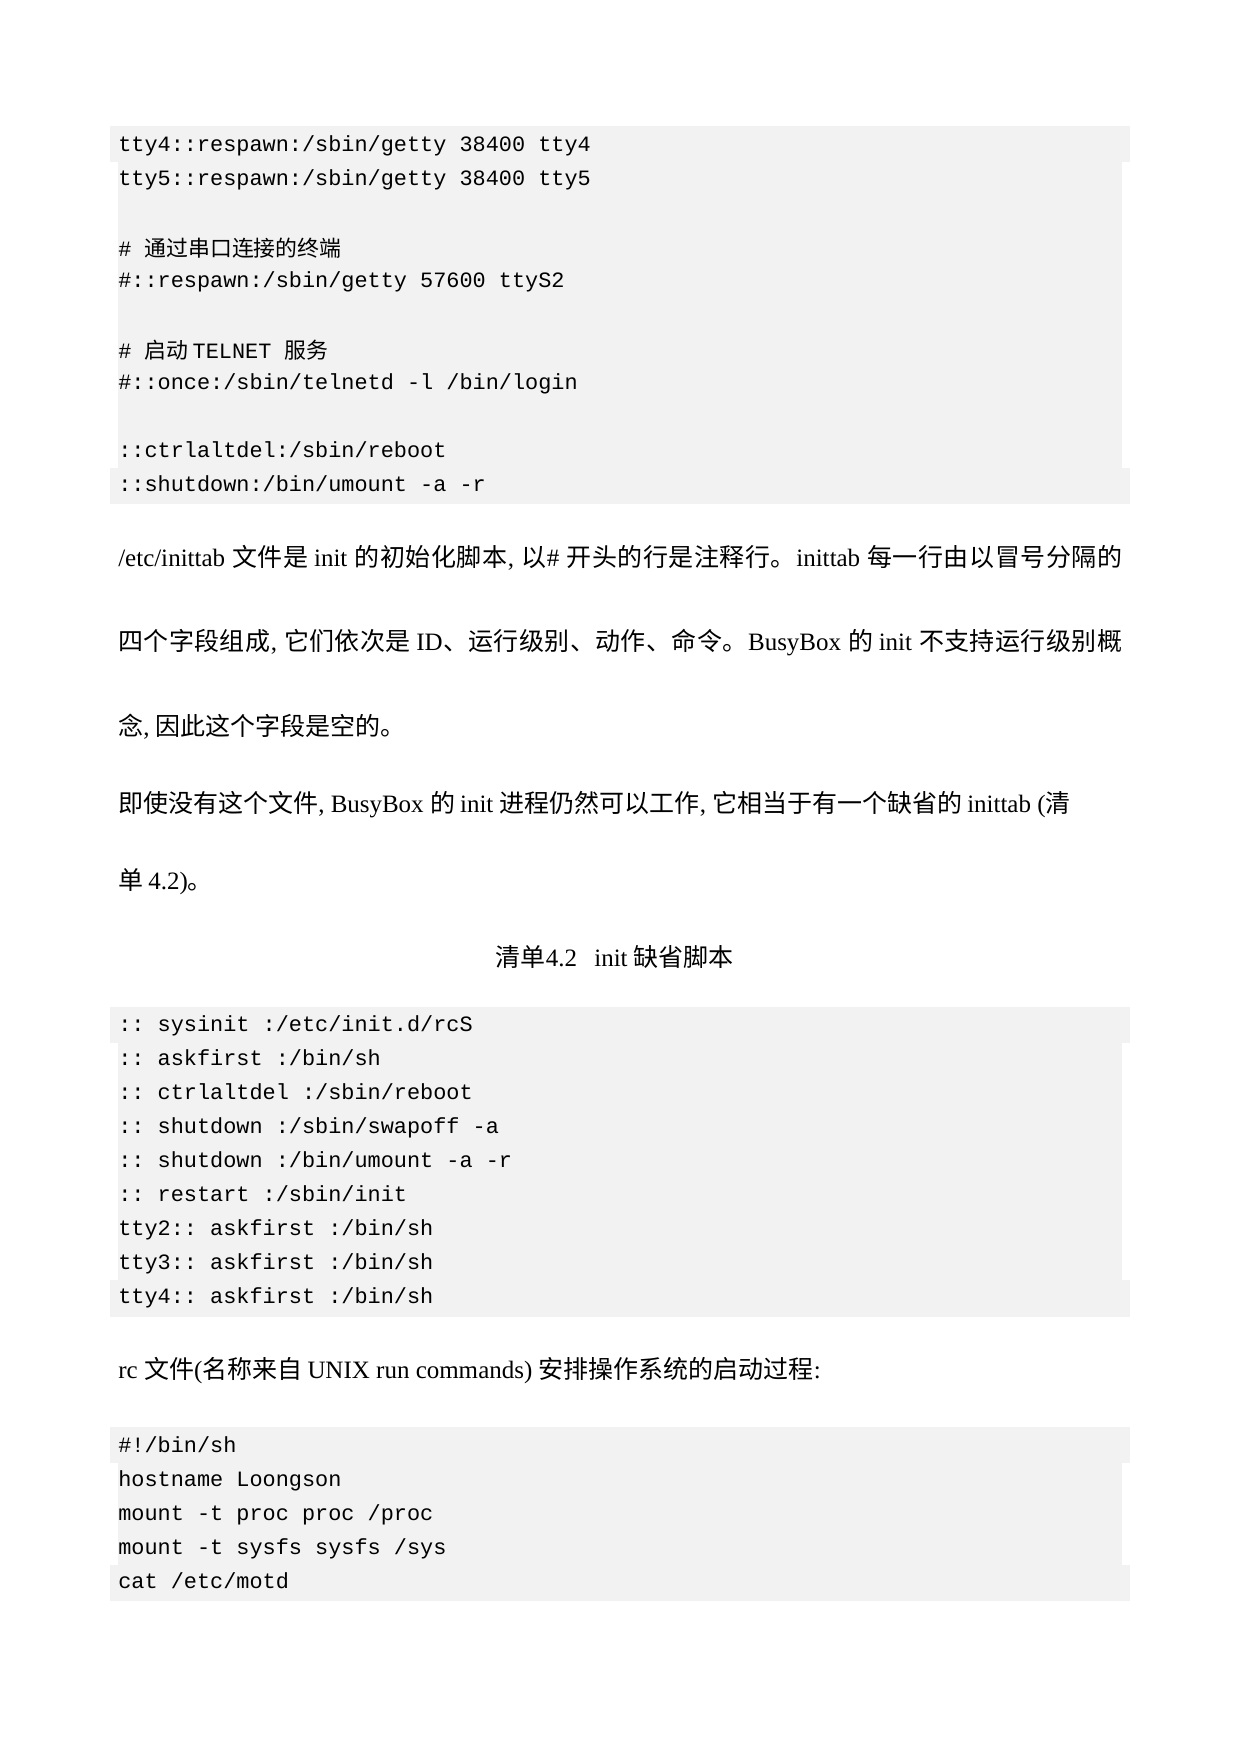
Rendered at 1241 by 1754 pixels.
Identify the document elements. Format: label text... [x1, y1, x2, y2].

text mount -t proc proc /proc [118, 1497, 1122, 1531]
text :: shutdown :/sbin/swapoff -a [118, 1111, 1122, 1145]
text /etc/inittab 文件是init 的初始化脚本, 以# 开头的行是注释行。inittab 每一行由以冒号分隔的四个字段组成, 它们依次是ID、运行级别、动作、命令。BusyBox 的init 不支持运行级别概念, 因此这个字段是空的。 [118, 521, 1122, 759]
text #::once:/sbin/telnetd -l /bin/login [118, 366, 1122, 400]
text mount -t sysfs sysfs /sys [118, 1531, 1122, 1565]
text tty4:: askfirst :/bin/sh [110, 1281, 1130, 1317]
text tty2:: askfirst :/bin/sh [118, 1213, 1122, 1247]
text tty3:: askfirst :/bin/sh [118, 1247, 1122, 1281]
text #!/bin/sh [110, 1427, 1130, 1463]
text #::respawn:/sbin/getty 57600 ttyS2 [118, 264, 1122, 298]
text :: ctrlaltdel :/sbin/reboot [118, 1077, 1122, 1111]
text :: sysinit :/etc/init.d/rcS [110, 1007, 1130, 1043]
text tty4::respawn:/sbin/getty 38400 tty4 [110, 126, 1130, 162]
text tty5::respawn:/sbin/getty 38400 tty5 [118, 162, 1122, 196]
text hostname Loongson [118, 1463, 1122, 1497]
text rc 文件(名称来自UNIX run commands) 安排操作系统的启动过程: [118, 1333, 1122, 1401]
text 即使没有这个文件, BusyBox 的init 进程仍然可以工作, 它相当于有一个缺省的inittab (清 [118, 768, 1122, 836]
list init 缺省脚本 [118, 922, 1122, 990]
text 单4.2)。 [118, 845, 1122, 913]
text ::shutdown:/bin/umount -a -r [110, 468, 1130, 504]
text ::ctrlaltdel:/sbin/reboot [118, 434, 1122, 468]
text # 启动TELNET 服务 [118, 332, 1122, 366]
text :: restart :/sbin/init [118, 1179, 1122, 1213]
text # 通过串口连接的终端 [118, 230, 1122, 264]
text cat /etc/motd [110, 1565, 1130, 1601]
text :: shutdown :/bin/umount -a -r [118, 1145, 1122, 1179]
text :: askfirst :/bin/sh [118, 1043, 1122, 1077]
